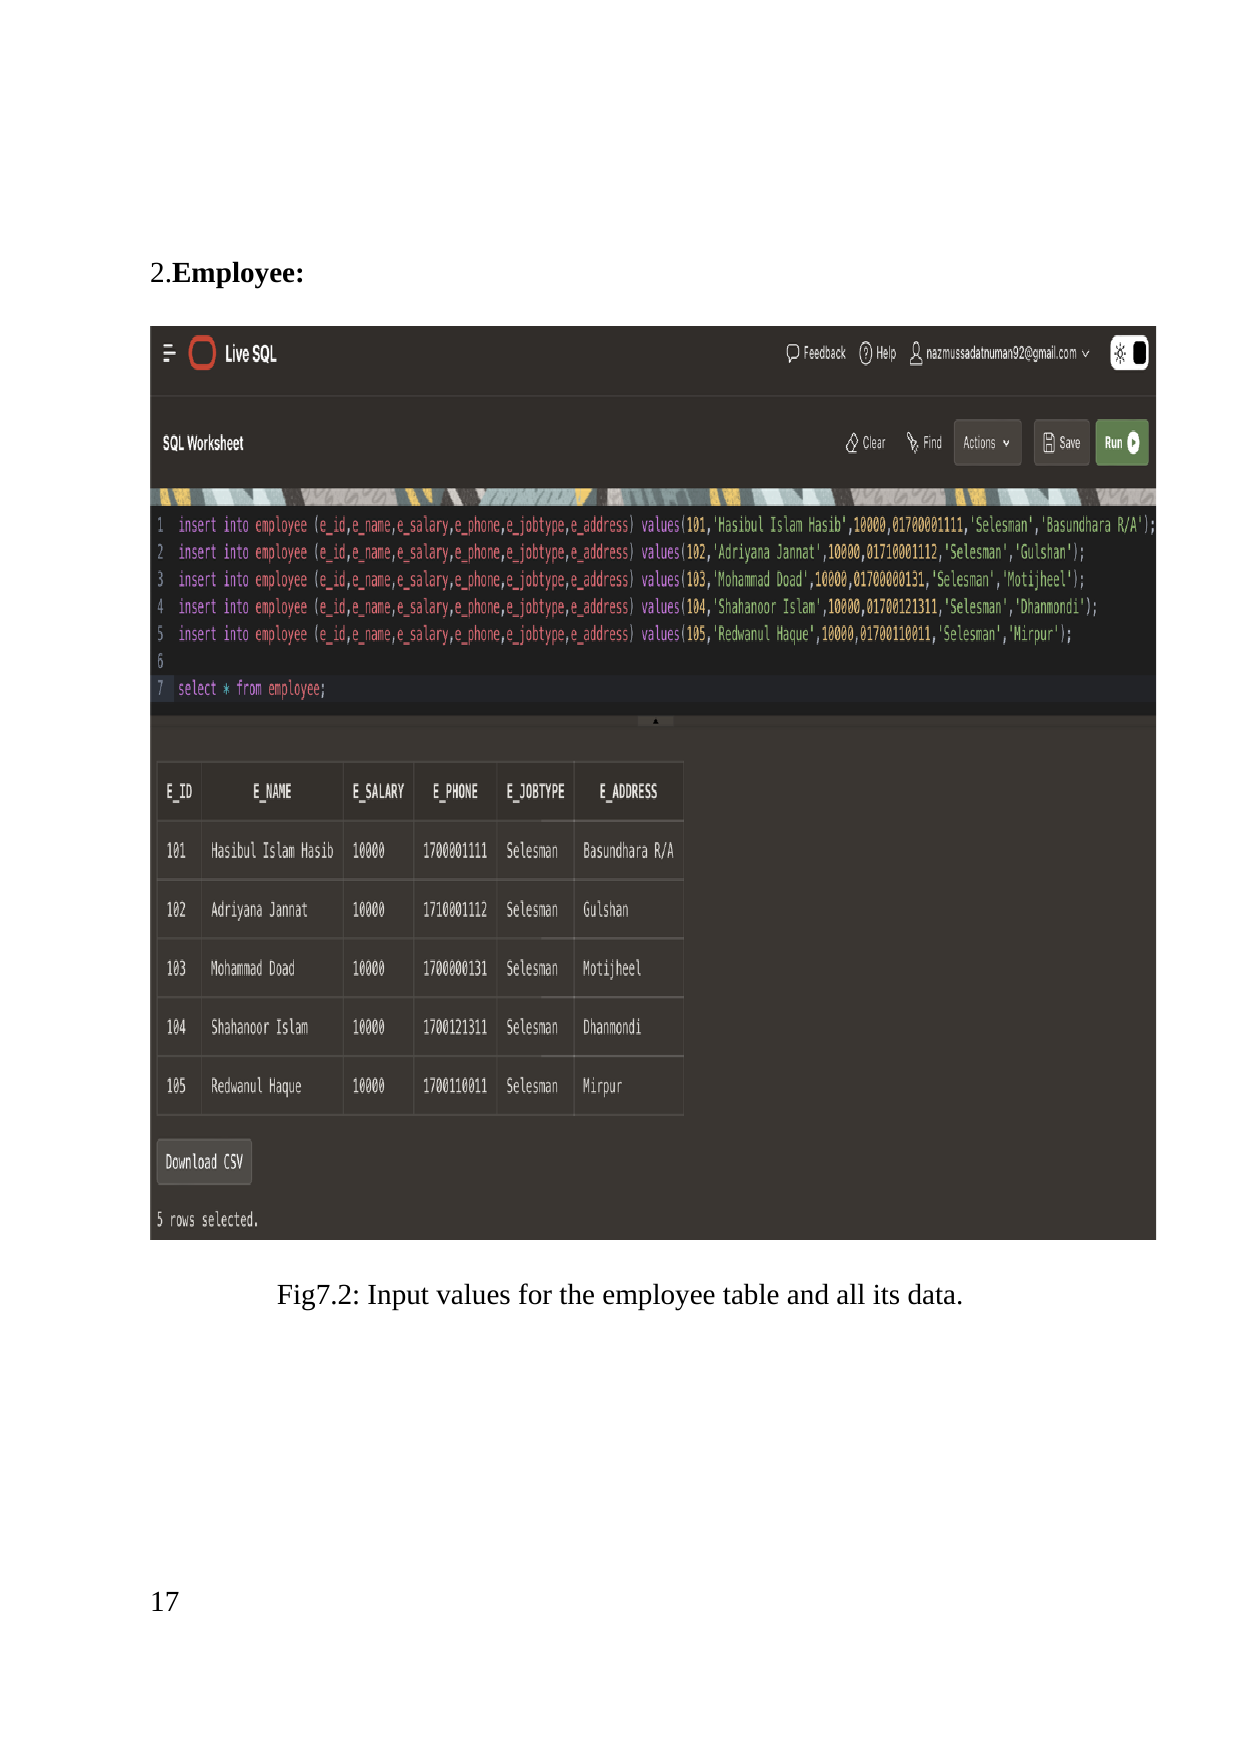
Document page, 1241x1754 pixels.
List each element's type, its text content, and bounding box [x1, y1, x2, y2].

picture [150, 326, 1157, 1240]
list Fig7.2: Input values for the employee table and all its data. [150, 1277, 1090, 1310]
list 2.Employee: [150, 256, 1090, 289]
